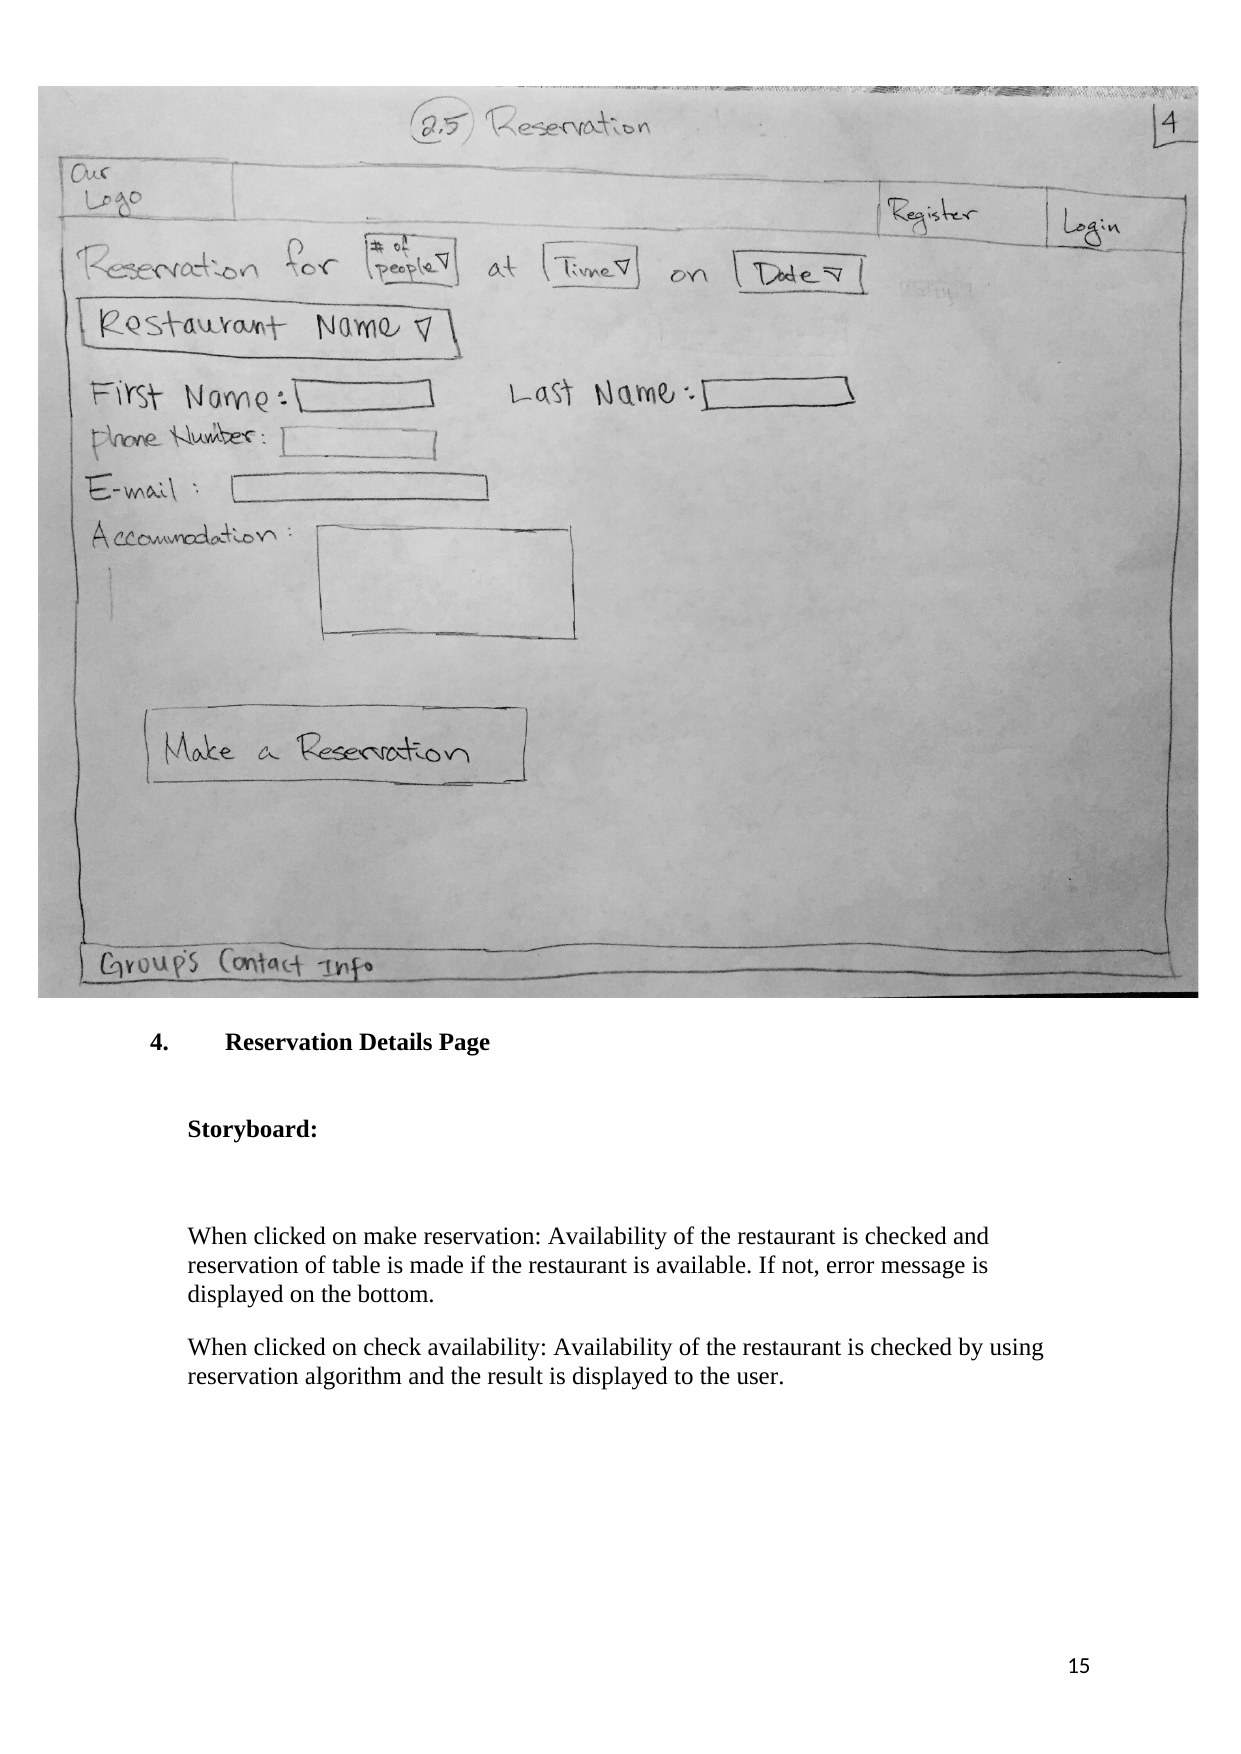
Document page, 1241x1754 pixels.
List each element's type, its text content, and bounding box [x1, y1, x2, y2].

list Storyboard: [187, 1114, 1090, 1142]
list When clicked on make reservation: Availability of the restaurant is checked and reservation of table is made if the restaurant is available. If not, error message is displayed on the bottom. [187, 1221, 1090, 1307]
list When clicked on check availability: Availability of the restaurant is checked by using reservation algorithm and the result is displayed to the user. [187, 1332, 1090, 1390]
subtitle Reservation Details Page [150, 998, 1090, 1056]
picture [38, 86, 1199, 998]
